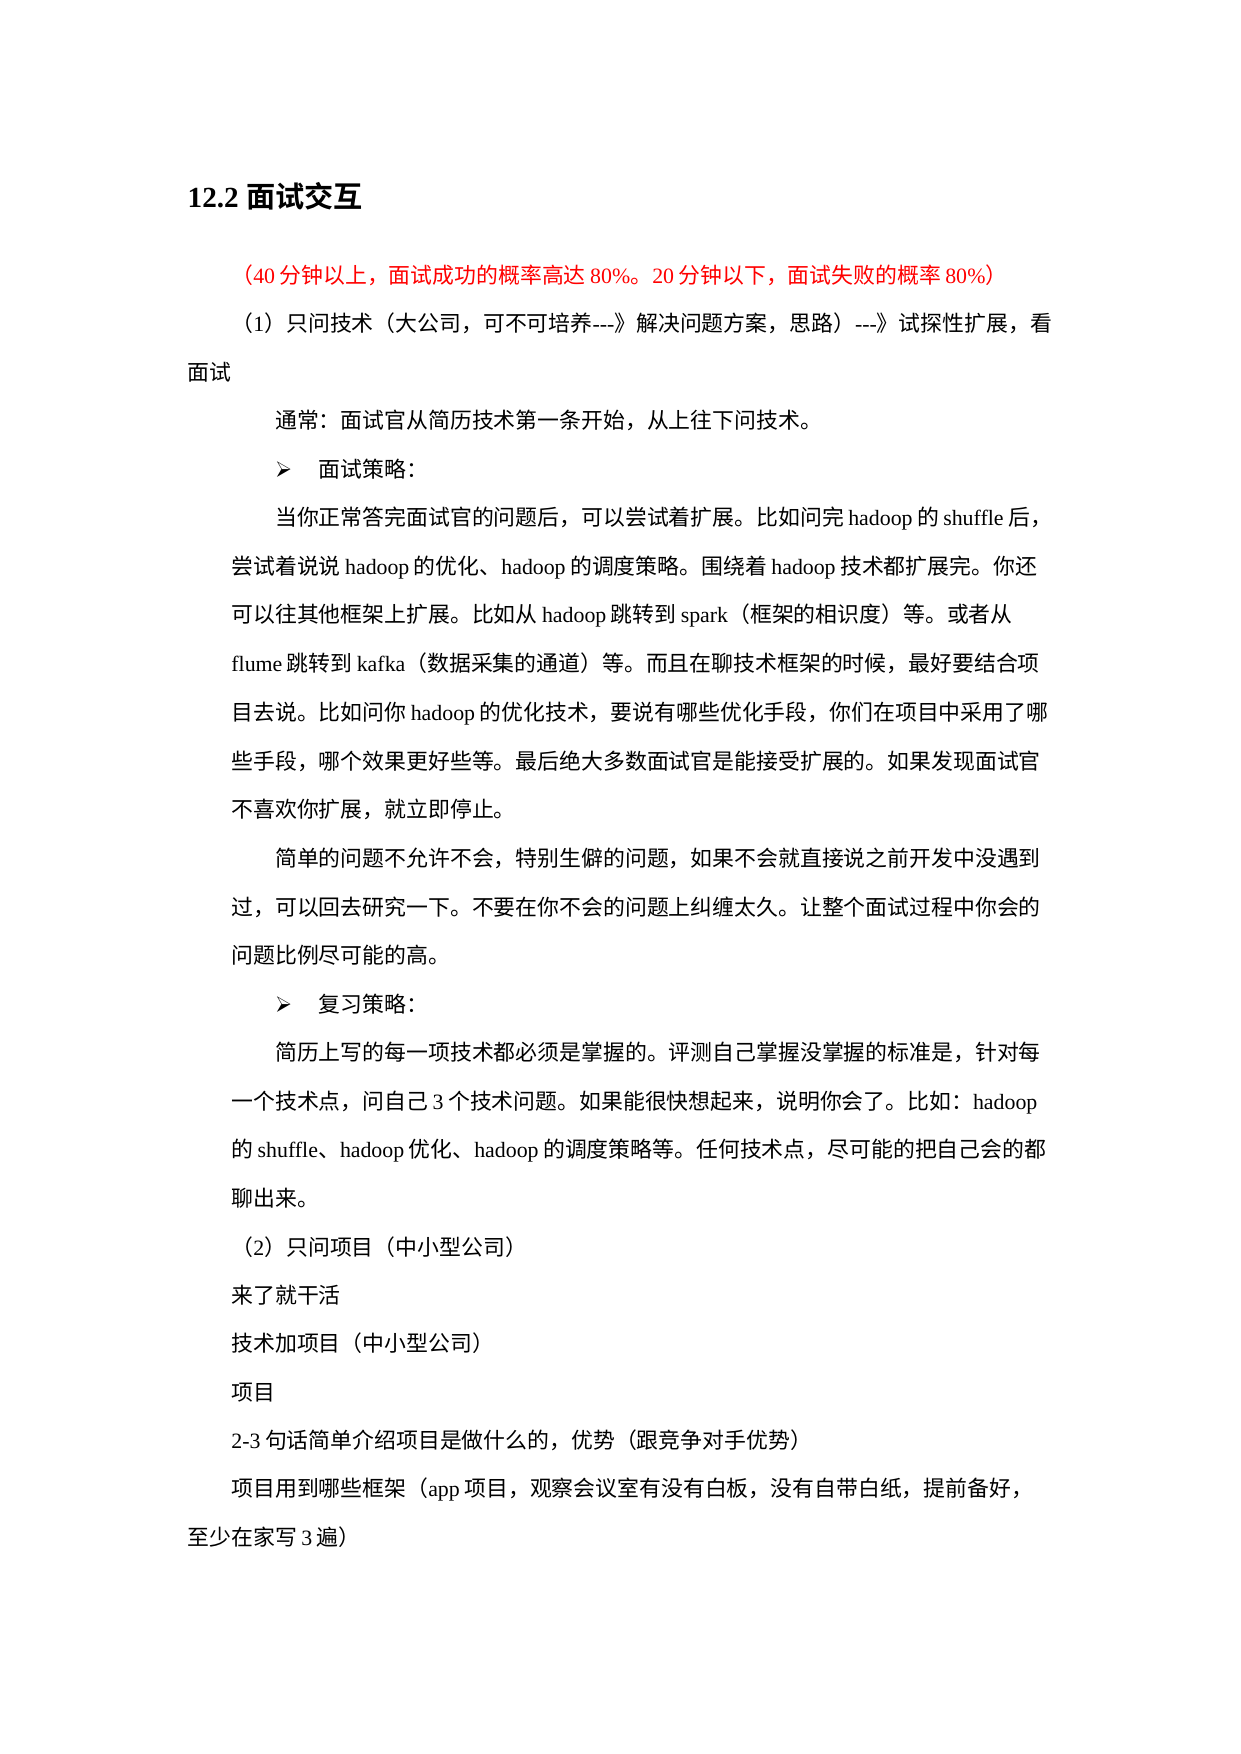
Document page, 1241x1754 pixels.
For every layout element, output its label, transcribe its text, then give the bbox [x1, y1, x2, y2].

text （2）只问项目（中小型公司） [187, 1229, 1053, 1262]
text 通常：面试官从简历技术第一条开始，从上往下问技术。 [275, 403, 1053, 435]
text 简历上写的每一项技术都必须是掌握的。评测自己掌握没掌握的标准是，针对每一个技术点，问自己3个技术问题。如果能很快想起来，说明你会了。比如：hadoop的shuffle、hadoop优化、hadoop的调度策略等。任何技术点，尽可能的把自己会的都聊出来。 [231, 1034, 1053, 1213]
text 技术加项目（中小型公司） [187, 1326, 1053, 1358]
text （1）只问技术（大公司，可不可培养---》解决问题方案，思路）---》试探性扩展，看面试 [187, 306, 1053, 387]
text 来了就干活 [187, 1277, 1053, 1310]
list 面试策略： [275, 451, 1053, 484]
text 项目 [187, 1374, 1053, 1407]
text （40分钟以上，面试成功的概率高达80%。20分钟以下，面试失败的概率80%） [187, 257, 1053, 290]
text 简单的问题不允许不会，特别生僻的问题，如果不会就直接说之前开发中没遇到过，可以回去研究一下。不要在你不会的问题上纠缠太久。让整个面试过程中你会的问题比例尽可能的高。 [231, 840, 1053, 970]
text 当你正常答完面试官的问题后，可以尝试着扩展。比如问完hadoop的shuffle后，尝试着说说hadoop的优化、hadoop的调度策略。围绕着hadoop技术都扩展完。你还可以往其他框架上扩展。比如从hadoop跳转到spark（框架的相识度）等。或者从flume跳转到kafka（数据采集的通道）等。而且在聊技术框架的时候，最好要结合项目去说。比如问你hadoop的优化技术，要说有哪些优化手段，你们在项目中采用了哪些手段，哪个效果更好些等。最后绝大多数面试官是能接受扩展的。如果发现面试官不喜欢你扩展，就立即停止。 [231, 499, 1053, 824]
list 复习策略： [275, 986, 1053, 1019]
text 2-3句话简单介绍项目是做什么的，优势（跟竞争对手优势） [187, 1422, 1053, 1455]
text 项目用到哪些框架（app项目，观察会议室有没有白板，没有自带白纸，提前备好，至少在家写3遍） [187, 1471, 1053, 1552]
subtitle 12.2 面试交互 [187, 162, 1053, 227]
